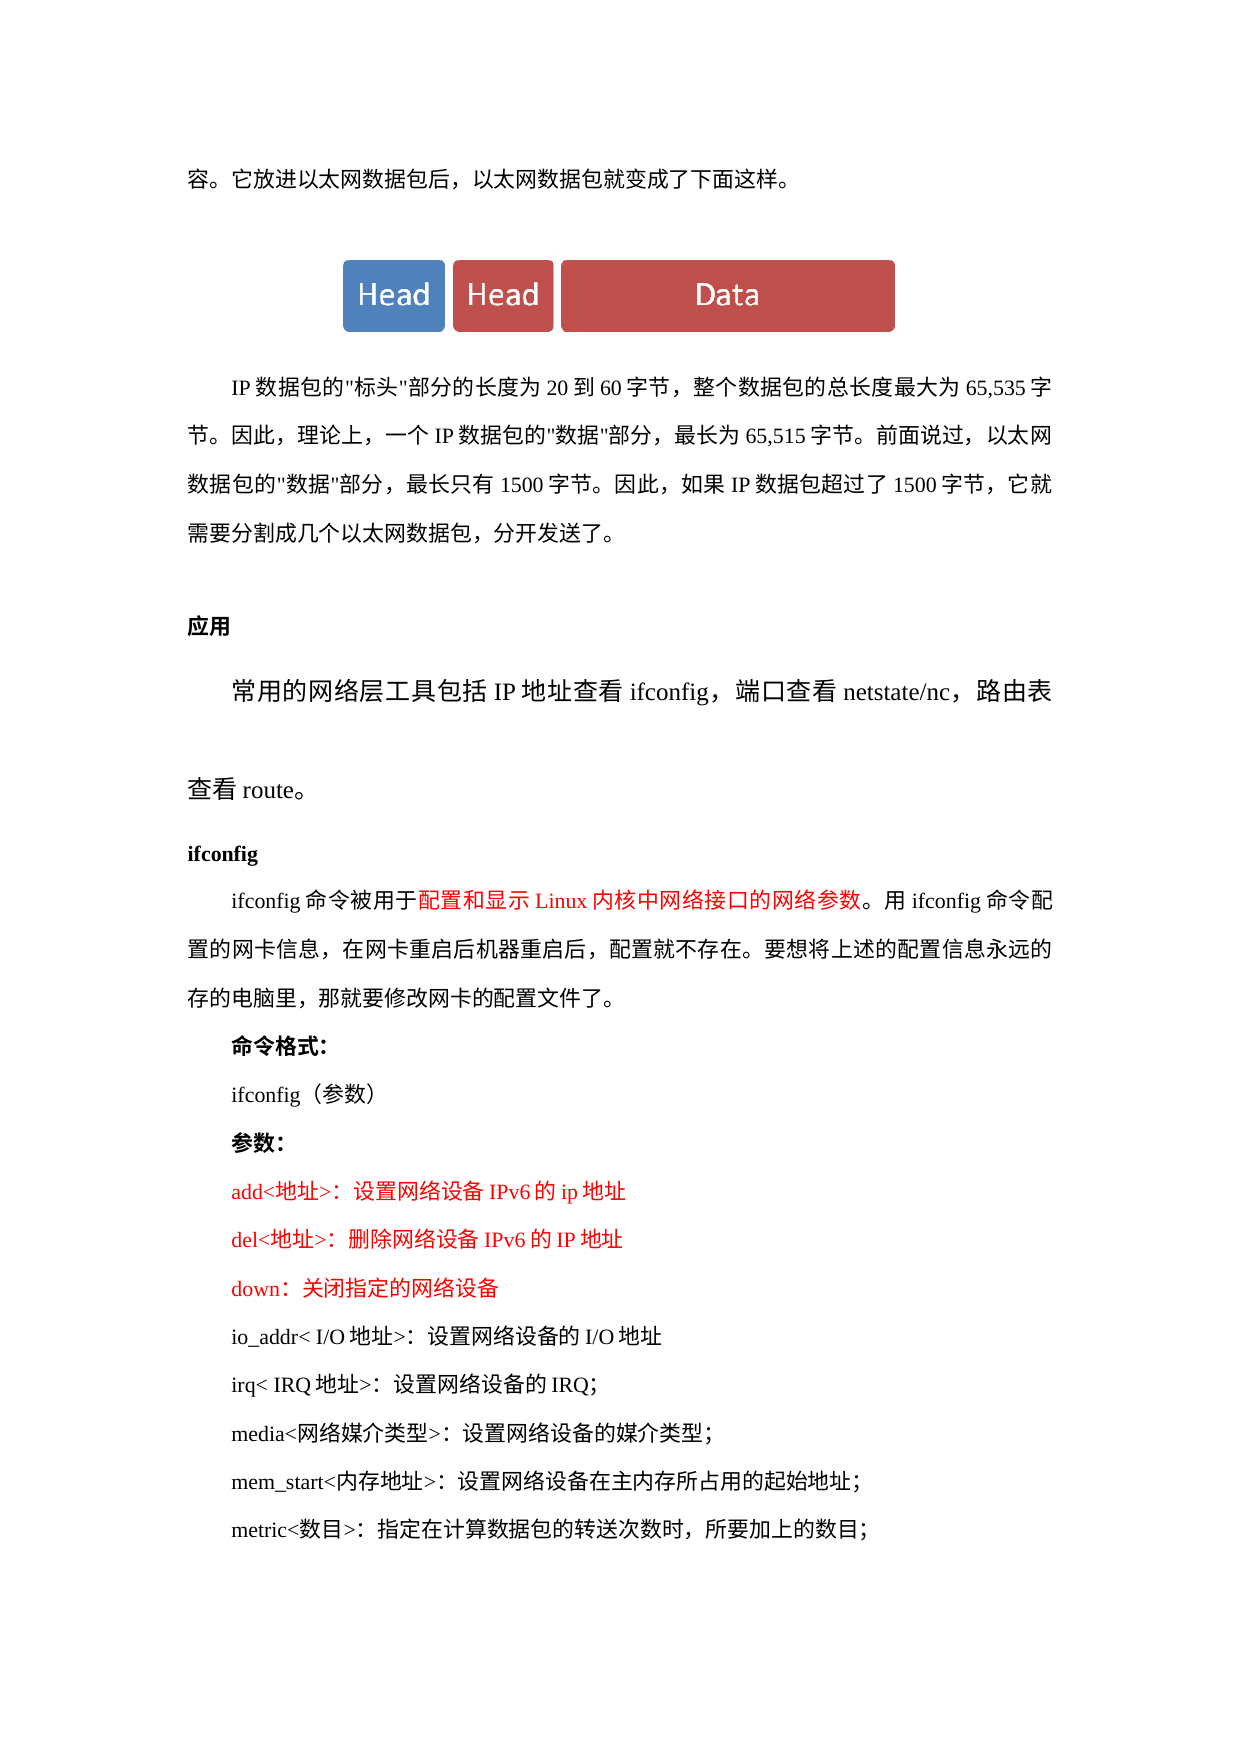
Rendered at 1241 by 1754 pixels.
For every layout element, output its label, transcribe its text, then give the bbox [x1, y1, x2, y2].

text irq< IRQ地址>：设置网络设备的IRQ； [187, 1367, 1053, 1399]
text 命令格式： [187, 1029, 1053, 1061]
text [187, 162, 1053, 194]
text IP数据包的"标头"部分的长度为20到60字节，整个数据包的总长度最大为65,535字节。因此，理论上，一个IP数据包的"数据"部分，最长为65,515字节。前面说过，以太网数据包的"数据"部分，最长只有1500字节。因此，如果IP数据包超过了1500字节，它就需要分割成几个以太网数据包，分开发送了。 [187, 255, 1053, 548]
text metric<数目>：指定在计算数据包的转送次数时，所要加上的数目； [187, 1512, 1053, 1544]
subtitle 应用 [187, 609, 1053, 641]
text 常用的网络层工具包括IP地址查看ifconfig，端口查看netstate/nc，路由表查看route。 [187, 657, 1053, 820]
subtitle ifconfig [187, 838, 1053, 870]
text io_addr< I/O地址>：设置网络设备的I/O地址 [187, 1319, 1053, 1351]
picture [340, 250, 900, 338]
text ifconfig命令被用于配置和显示Linux内核中网络接口的网络参数。用ifconfig命令配置的网卡信息，在网卡重启后机器重启后，配置就不存在。要想将上述的配置信息永远的存的电脑里，那就要修改网卡的配置文件了。 [187, 883, 1053, 1013]
text mem_start<内存地址>：设置网络设备在主内存所占用的起始地址； [187, 1464, 1053, 1496]
text del<地址>：删除网络设备IPv6的IP地址 [187, 1222, 1053, 1254]
text media<网络媒介类型>：设置网络设备的媒介类型； [187, 1415, 1053, 1448]
text 参数： [187, 1125, 1053, 1158]
text ifconfig（参数） [187, 1077, 1053, 1109]
text add<地址>：设置网络设备IPv6的ip地址 [187, 1174, 1053, 1206]
text down：关闭指定的网络设备 [187, 1270, 1053, 1303]
